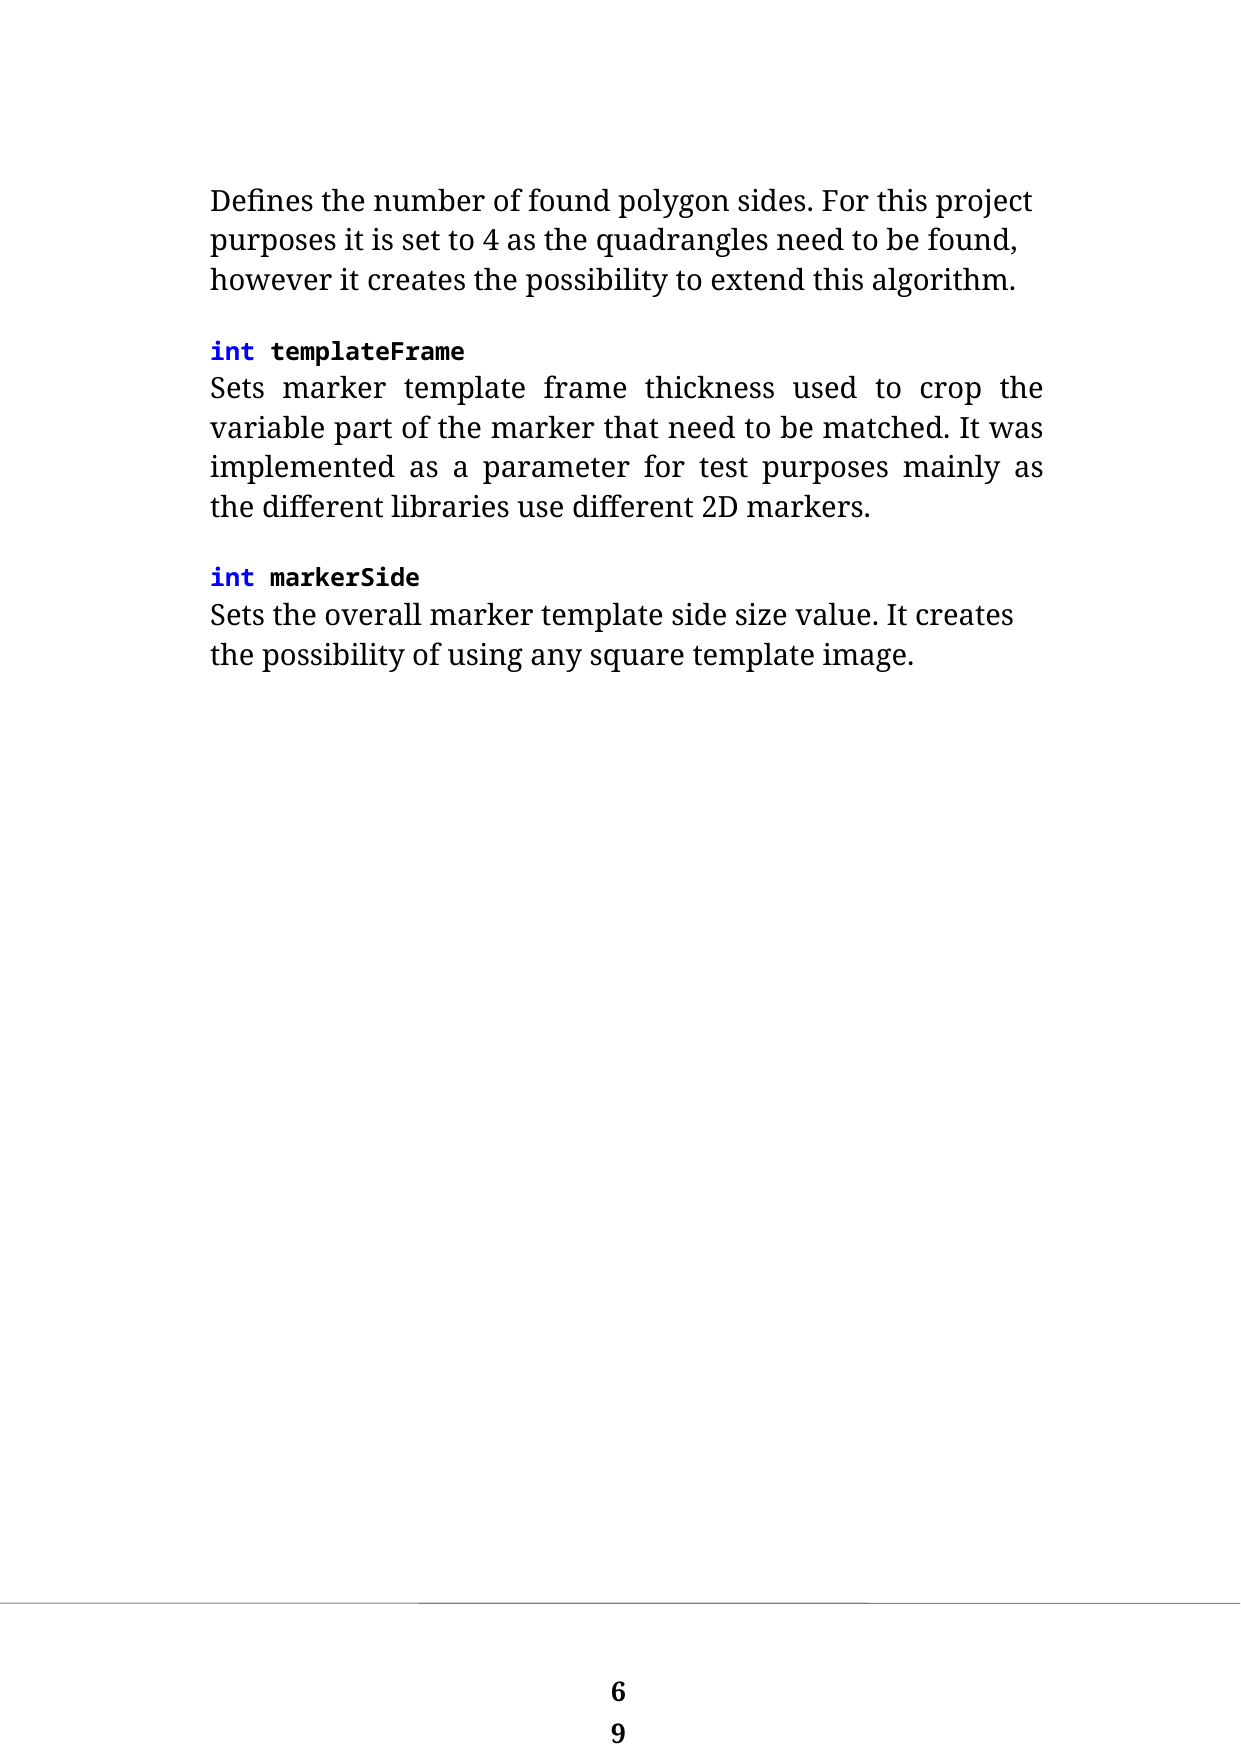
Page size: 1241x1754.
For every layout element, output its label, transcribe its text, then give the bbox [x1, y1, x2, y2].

text Defines the number of found polygon sides. For this project purposes it is set to 4 as the quadrangles need to be found, however it creates the possibility to extend this algorithm. [210, 180, 1045, 299]
text Sets marker template frame thickness used to crop the variable part of the marker that need to be matched. It was implemented as a parameter for test purposes mainly as the different libraries use different 2D markers. [210, 367, 1045, 526]
text Sets the overall marker template side size value. It creates the possibility of using any square template image. [210, 594, 1045, 673]
text int markerSide [210, 560, 1045, 594]
text int templateFrame [210, 333, 1045, 367]
